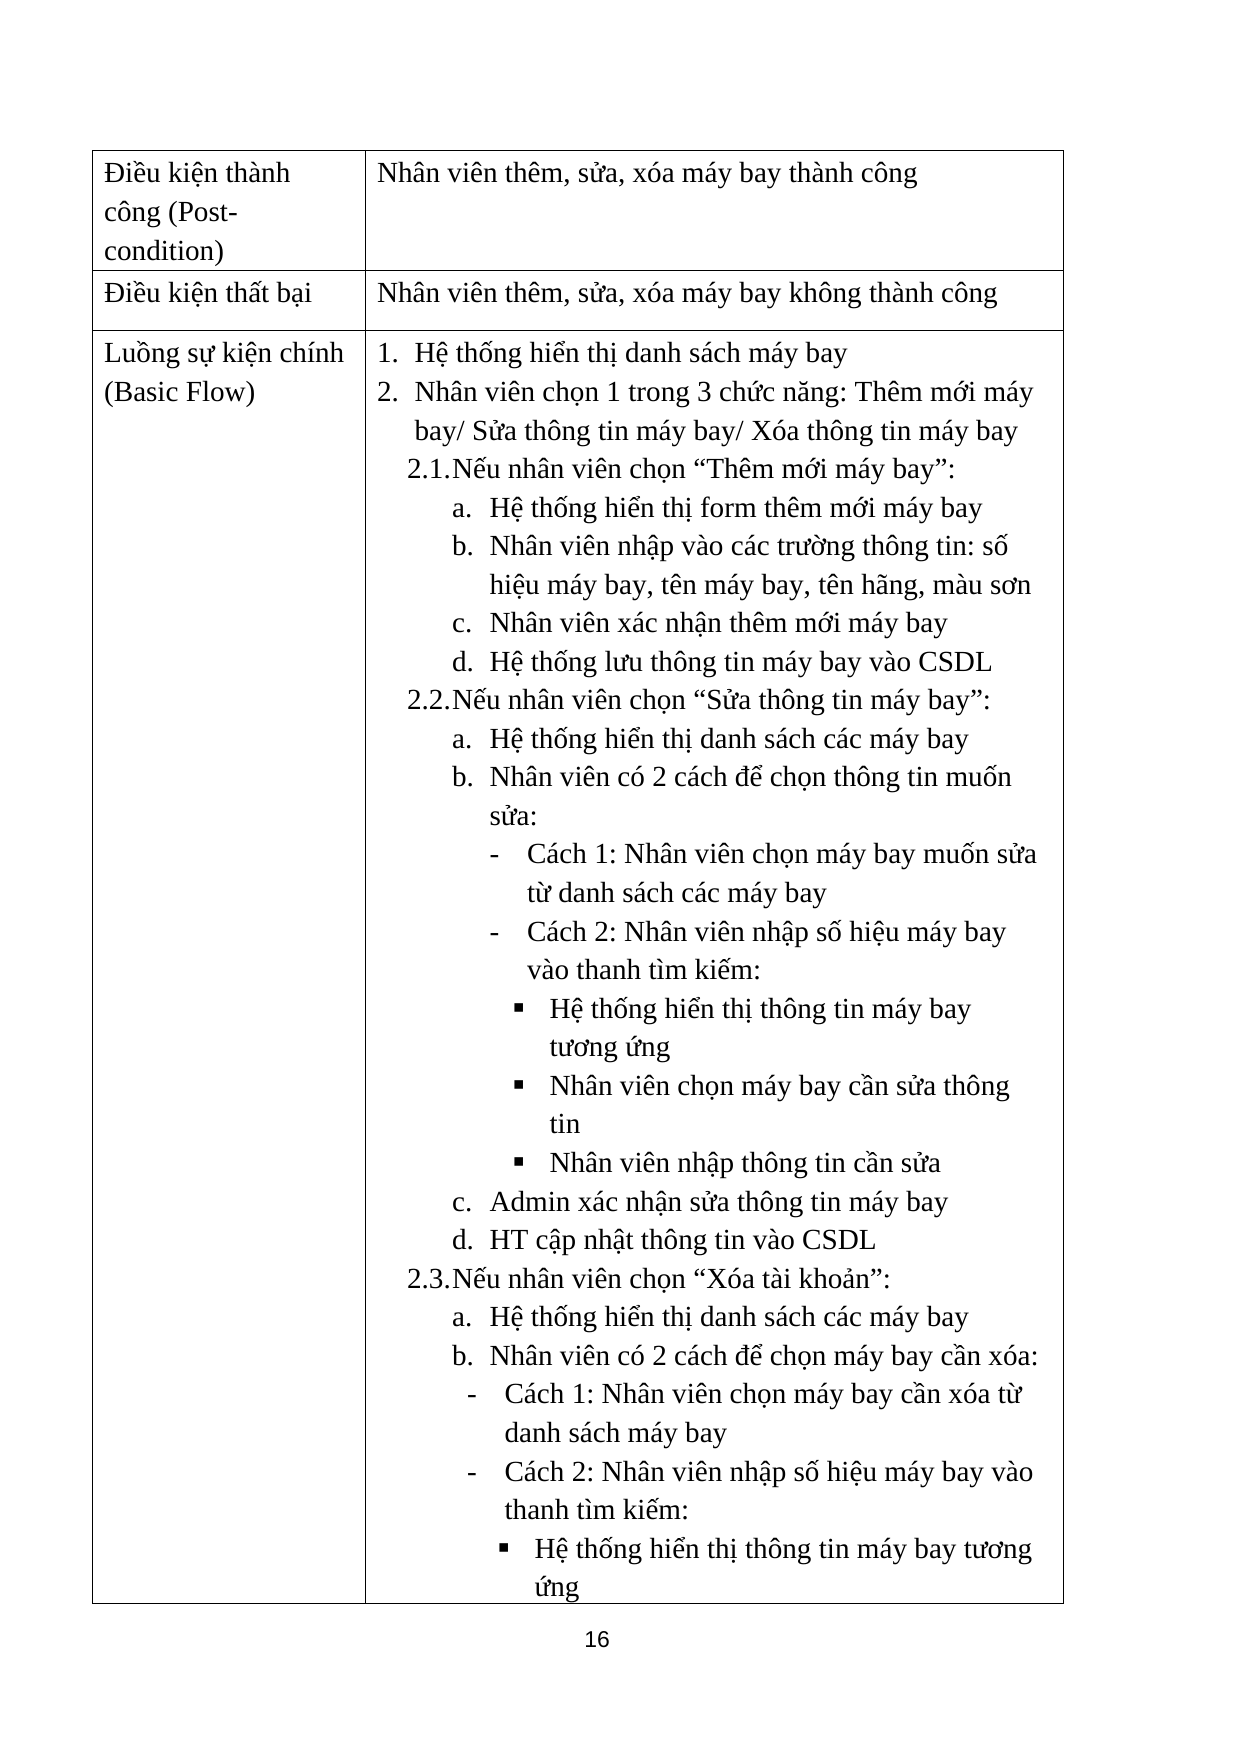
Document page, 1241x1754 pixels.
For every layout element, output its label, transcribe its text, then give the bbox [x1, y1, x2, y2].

table_cell Điều kiện thành công (Post-condition) [93, 151, 365, 270]
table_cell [93, 331, 365, 1603]
table_cell Nhân viên thêm, sửa, xóa máy bay không thành công [366, 271, 1063, 330]
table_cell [366, 331, 1063, 1603]
table_cell Điều kiện thất bại [93, 271, 365, 330]
table_cell Nhân viên thêm, sửa, xóa máy bay thành công [366, 151, 1063, 270]
